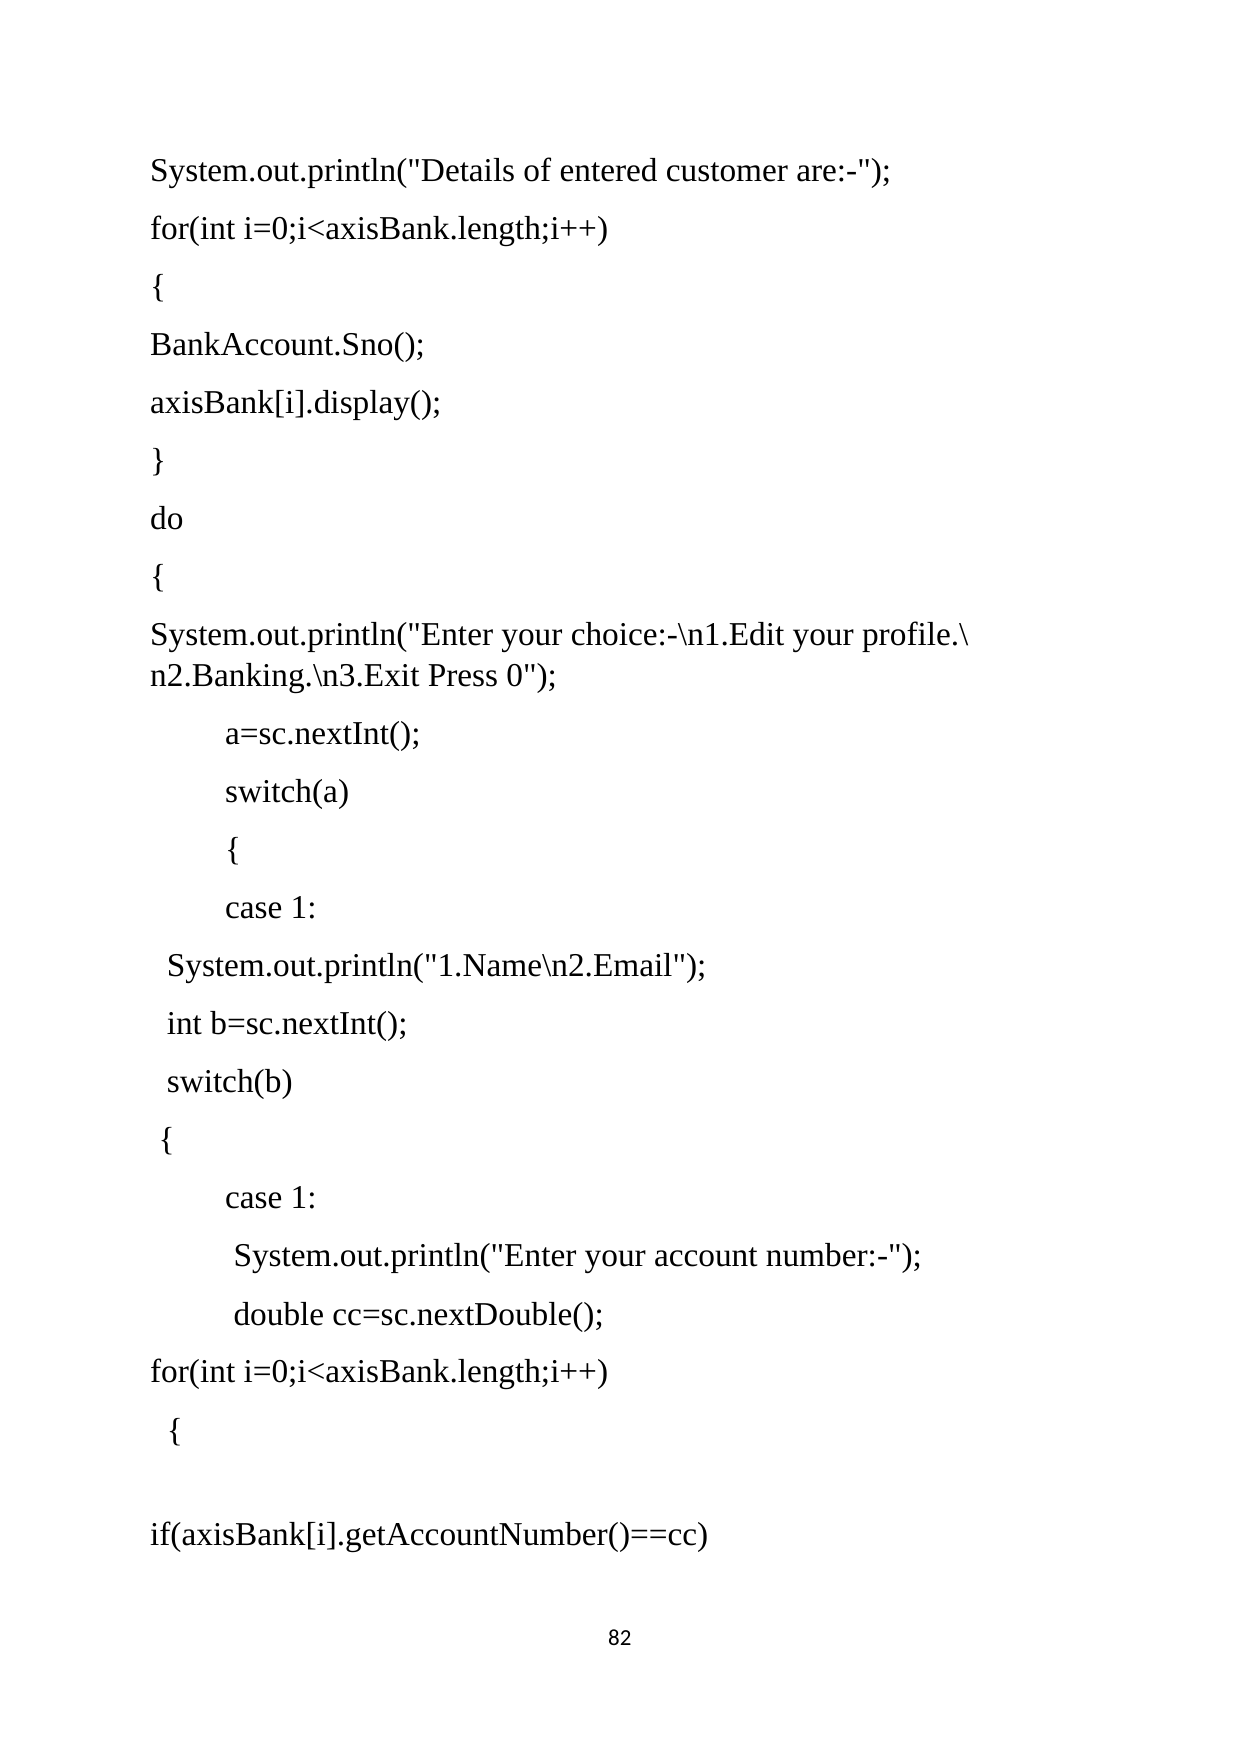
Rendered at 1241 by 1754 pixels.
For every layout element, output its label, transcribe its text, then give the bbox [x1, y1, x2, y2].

text switch(b) [150, 1062, 1090, 1100]
text System.out.println("Enter your account number:-"); [150, 1236, 1090, 1274]
text double cc=sc.nextDouble(); [150, 1294, 1090, 1332]
text } [150, 440, 1090, 478]
text axisBank[i].display(); [150, 382, 1090, 420]
text for(int i=0;i<axisBank.length;i++) [150, 1352, 1090, 1390]
text { [150, 1120, 1090, 1158]
text System.out.println("Details of entered customer are:-"); [150, 150, 1090, 188]
text a=sc.nextInt(); [150, 713, 1090, 752]
text { [150, 266, 1090, 304]
text do [150, 498, 1090, 536]
text switch(a) [150, 772, 1090, 810]
text System.out.println("1.Name\n2.Email"); [150, 946, 1090, 984]
text case 1: [150, 888, 1090, 926]
text for(int i=0;i<axisBank.length;i++) [150, 208, 1090, 246]
text int b=sc.nextInt(); [150, 1004, 1090, 1042]
text case 1: [150, 1178, 1090, 1216]
text { [150, 556, 1090, 594]
text BankAccount.Sno(); [150, 324, 1090, 362]
text { [150, 829, 1090, 868]
text System.out.println("Enter your choice:-\n1.Edit your profile.\n2.Banking.\n3.Exit Press 0"); [150, 614, 1090, 694]
text if(axisBank[i].getAccountNumber()==cc) [150, 1515, 1090, 1553]
text { [150, 1410, 1090, 1448]
